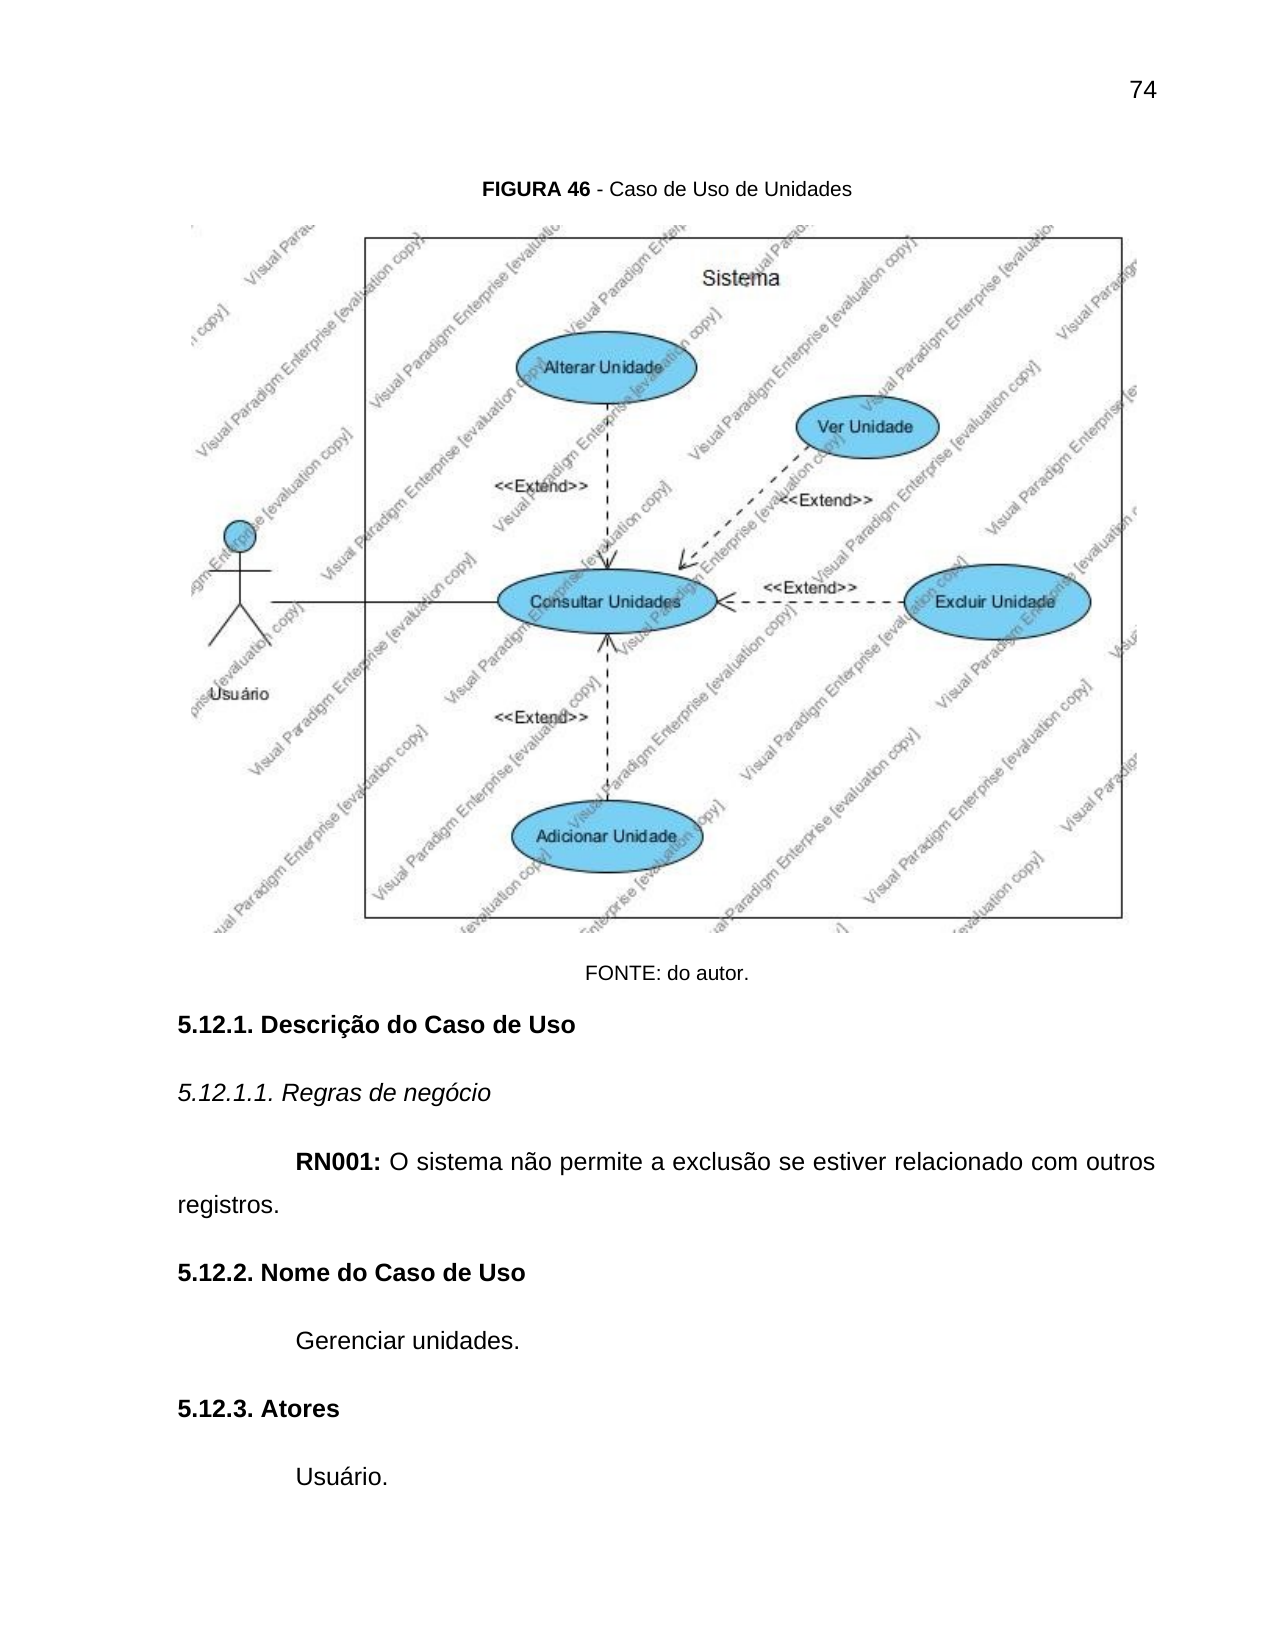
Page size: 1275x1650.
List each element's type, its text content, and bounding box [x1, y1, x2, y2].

text Gerenciar unidades. [177, 1326, 1157, 1354]
picture [191, 225, 1137, 933]
text FIGURA 46 - Caso de Uso de Unidades [177, 177, 1157, 201]
subtitle 5.12.2. Nome do Caso de Uso [177, 1258, 1157, 1286]
subtitle 5.12.3. Atores [177, 1394, 1157, 1423]
subtitle 5.12.1. Descrição do Caso de Uso [177, 1010, 1157, 1039]
list 5.12.1.1. Regras de negócio [177, 1078, 1157, 1107]
text FONTE: do autor. [177, 961, 1157, 985]
text RN001: O sistema não permite a exclusão se estiver relacionado com outros registros. [177, 1146, 1157, 1218]
text Usuário. [177, 1462, 1157, 1491]
